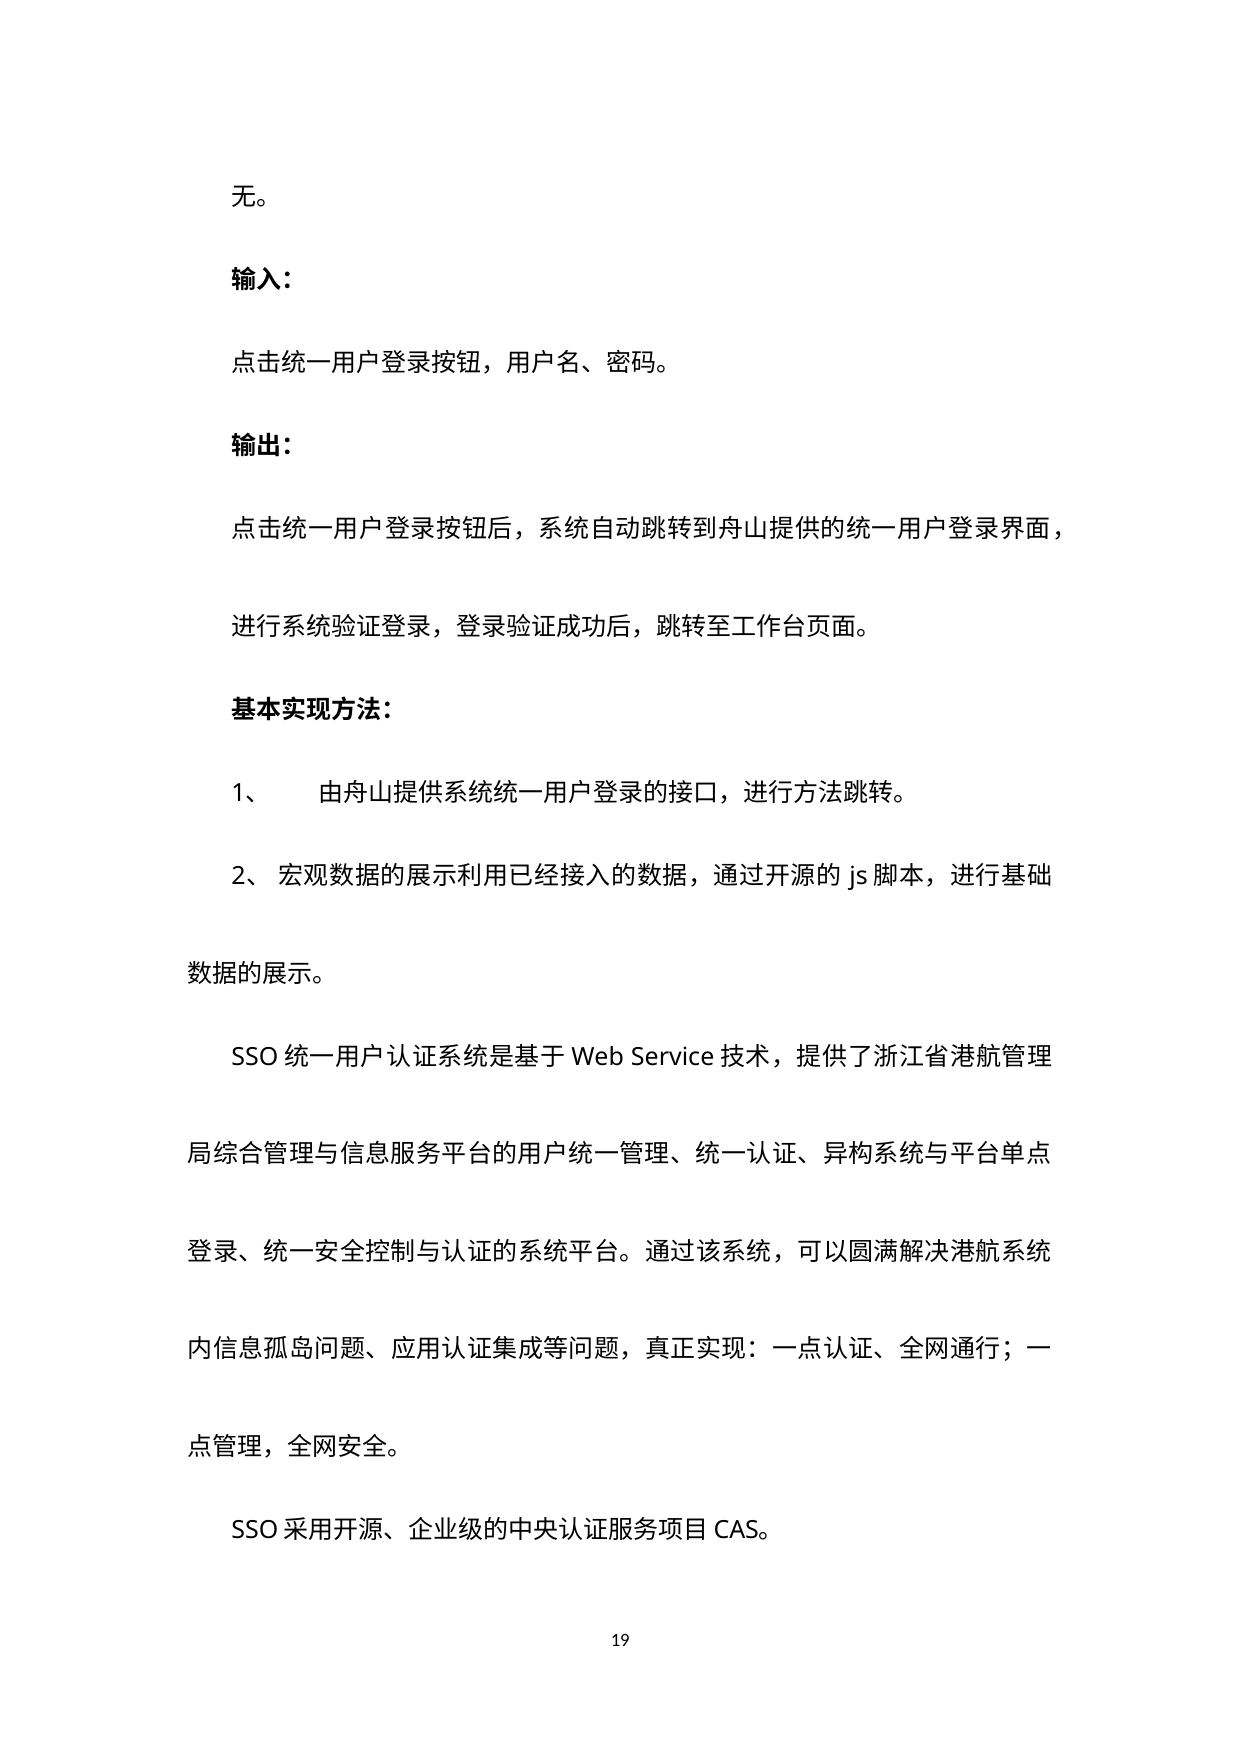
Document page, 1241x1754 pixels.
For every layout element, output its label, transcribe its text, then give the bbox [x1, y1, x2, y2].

text 基本实现方法： [187, 675, 1053, 740]
text 2、 宏观数据的展示利用已经接入的数据，通过开源的js脚本，进行基础数据的展示。 [187, 841, 1053, 1004]
list 由舟山提供系统统一用户登录的接口，进行方法跳转。 [231, 758, 1053, 823]
text 无。 [187, 162, 1053, 227]
text 输入： [187, 245, 1053, 310]
text 点击统一用户登录按钮，用户名、密码。 [187, 328, 1053, 393]
text 点击统一用户登录按钮后，系统自动跳转到舟山提供的统一用户登录界面，进行系统验证登录，登录验证成功后，跳转至工作台页面。 [231, 494, 1053, 657]
text 输出： [187, 411, 1053, 476]
text SSO统一用户认证系统是基于Web Service技术，提供了浙江省港航管理局综合管理与信息服务平台的用户统一管理、统一认证、异构系统与平台单点登录、统一安全控制与认证的系统平台。通过该系统，可以圆满解决港航系统内信息孤岛问题、应用认证集成等问题，真正实现：一点认证、全网通行；一点管理，全网安全。 [187, 1022, 1053, 1477]
text SSO采用开源、企业级的中央认证服务项目CAS。 [187, 1495, 1053, 1560]
